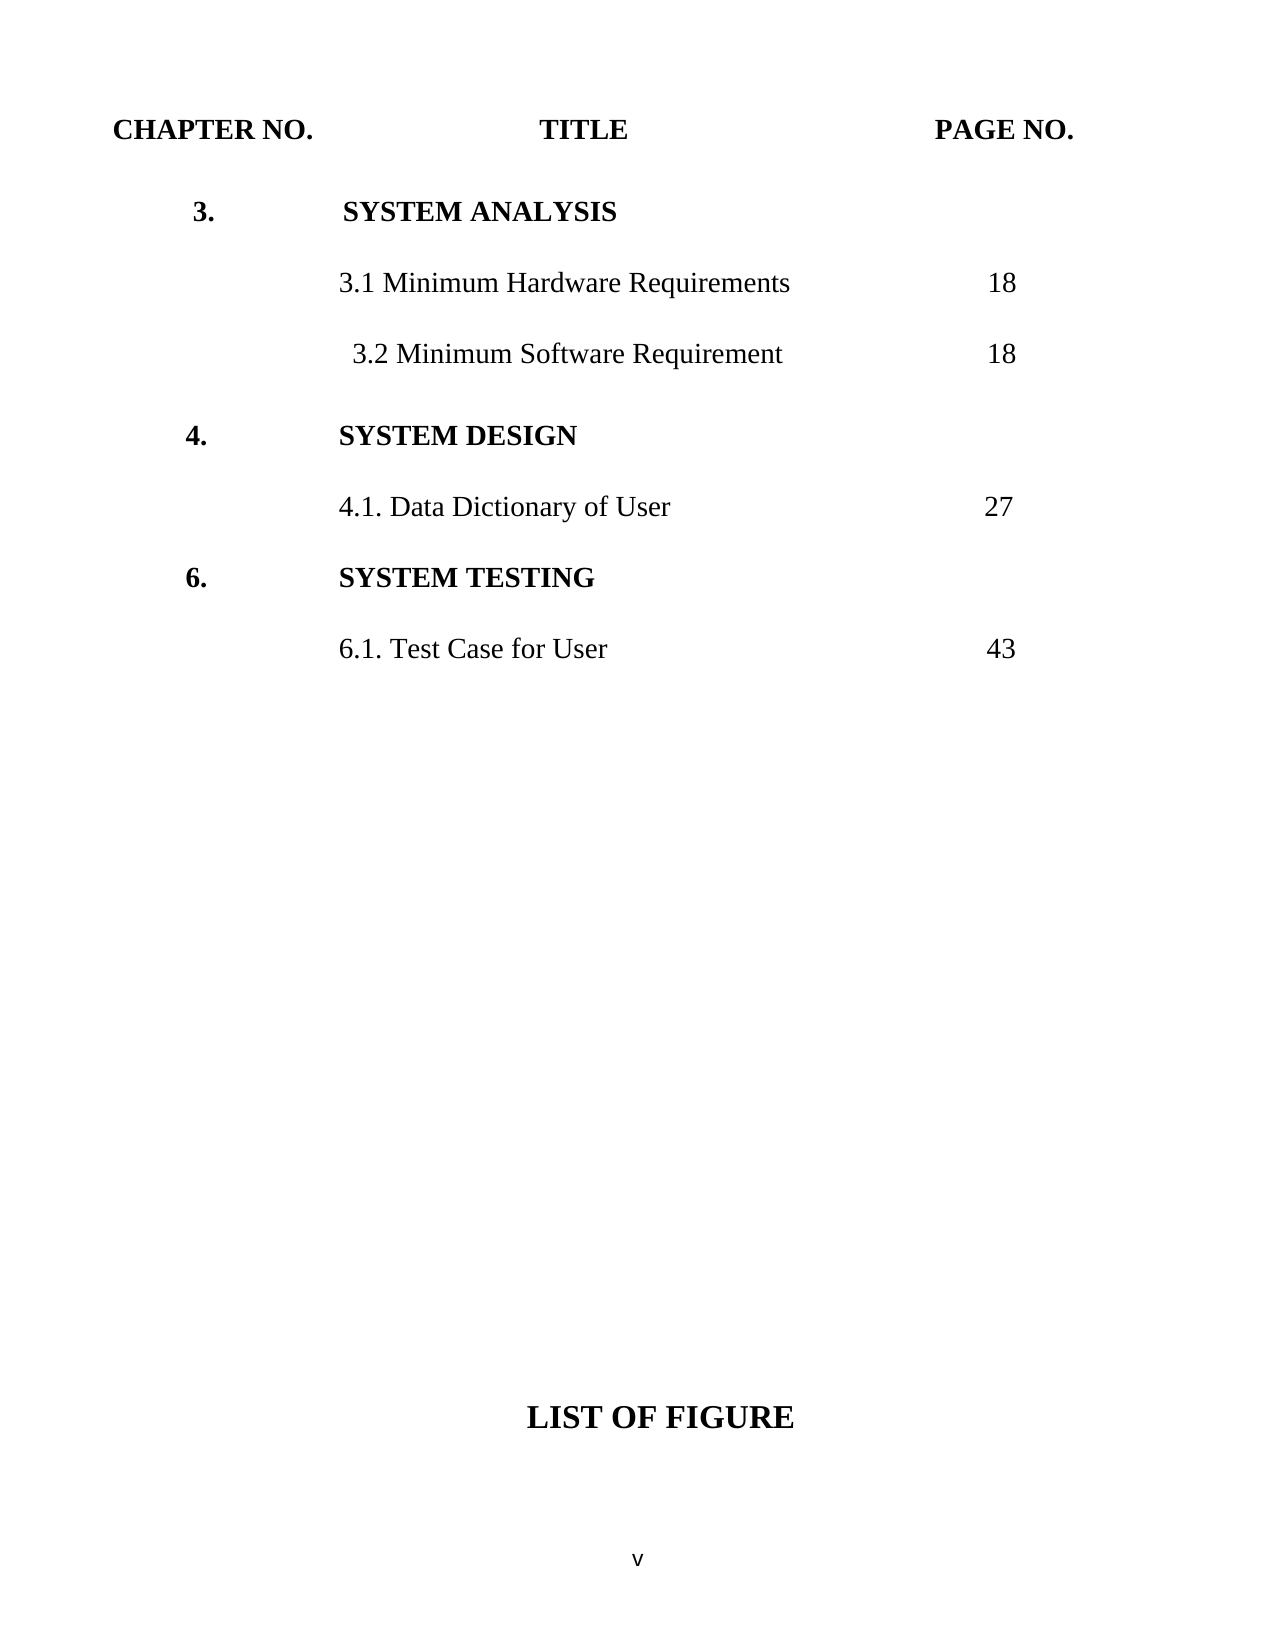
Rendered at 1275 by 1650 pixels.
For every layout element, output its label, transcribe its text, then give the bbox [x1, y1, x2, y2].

text 6.1. Test Case for User 43 [112, 631, 1209, 665]
text 3. SYSTEM ANALYSIS [112, 194, 1209, 228]
text 4. SYSTEM DESIGN [112, 418, 1209, 451]
text 4.1. Data Dictionary of User 27 [112, 489, 1209, 523]
text 3.2 Minimum Software Requirement 18 [112, 336, 1209, 370]
text CHAPTER NO. TITLE PAGE NO. [112, 112, 1209, 146]
text LIST OF FIGURE [112, 1397, 1209, 1435]
text 3.1 Minimum Hardware Requirements 18 [112, 265, 1209, 299]
text 6. SYSTEM TESTING [112, 560, 1209, 594]
